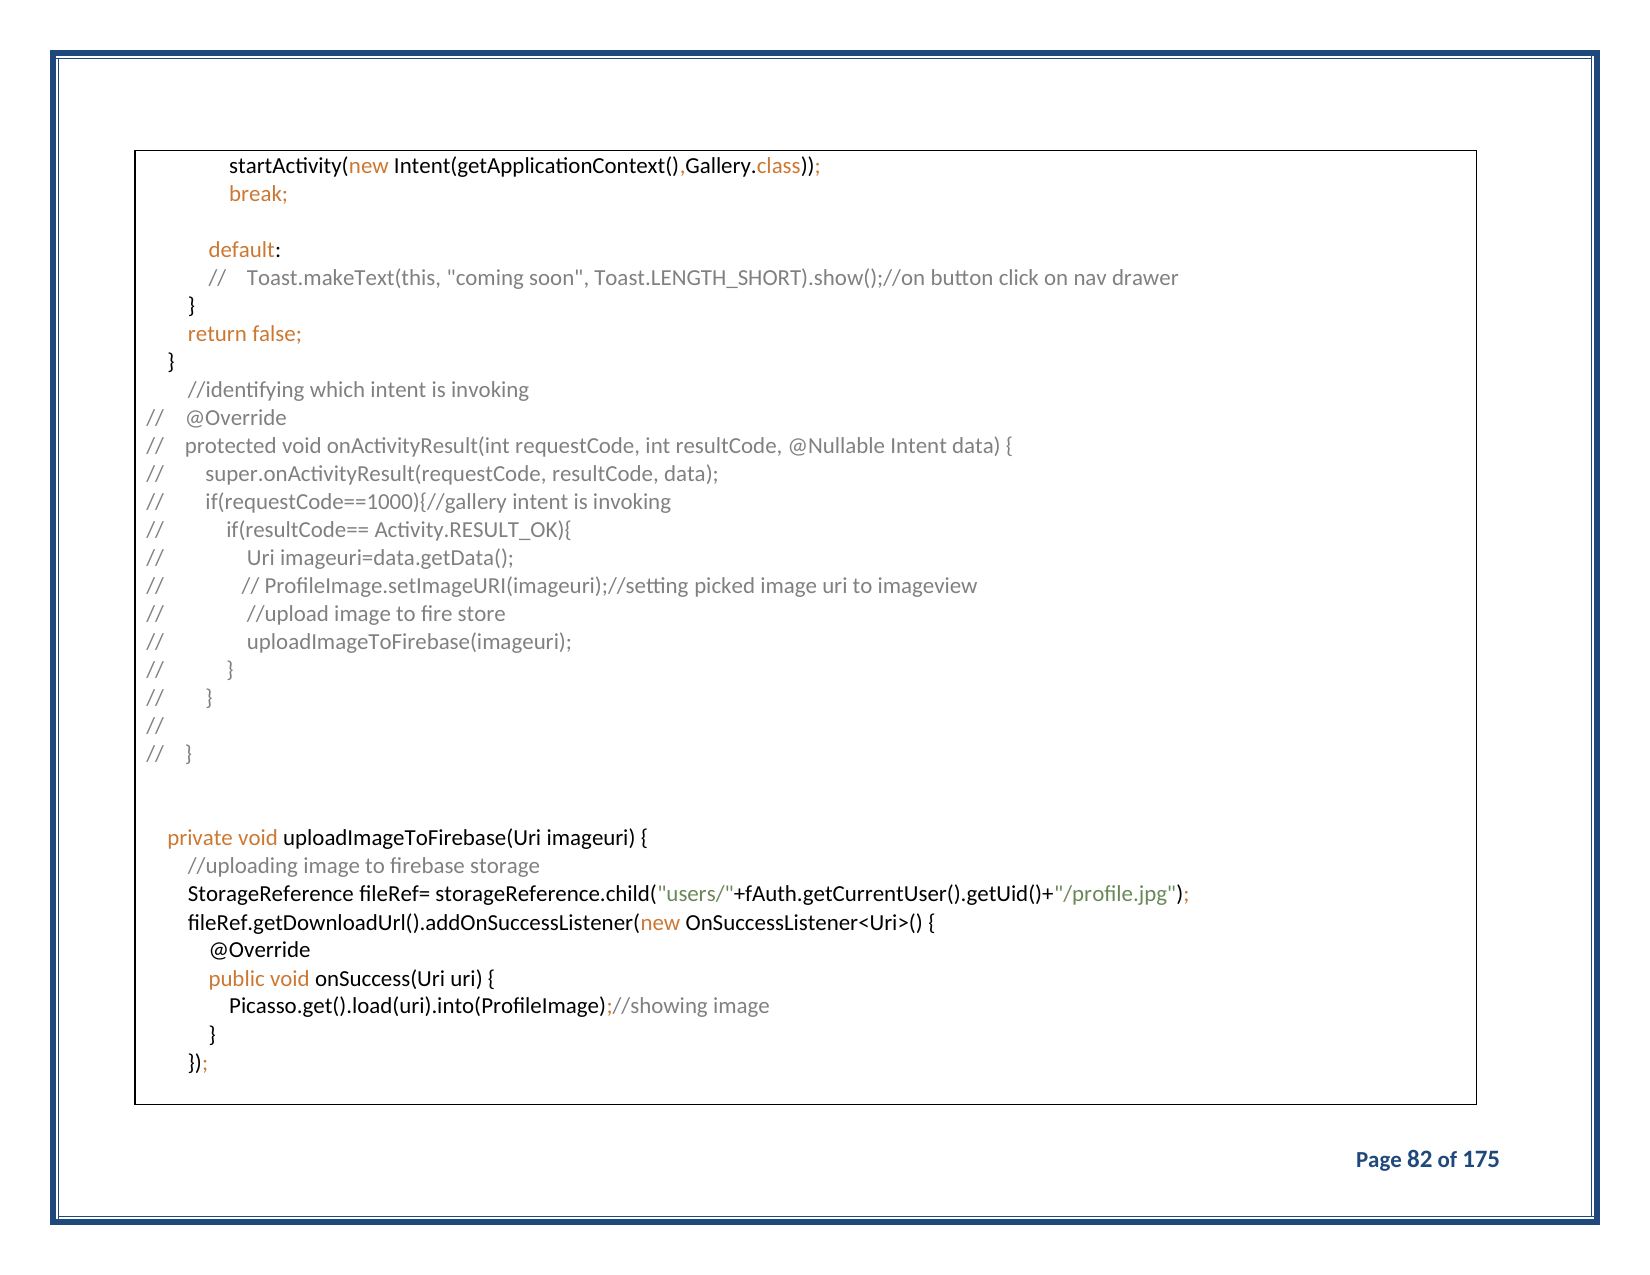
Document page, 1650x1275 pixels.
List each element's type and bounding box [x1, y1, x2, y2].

table_cell [136, 151, 1476, 1104]
